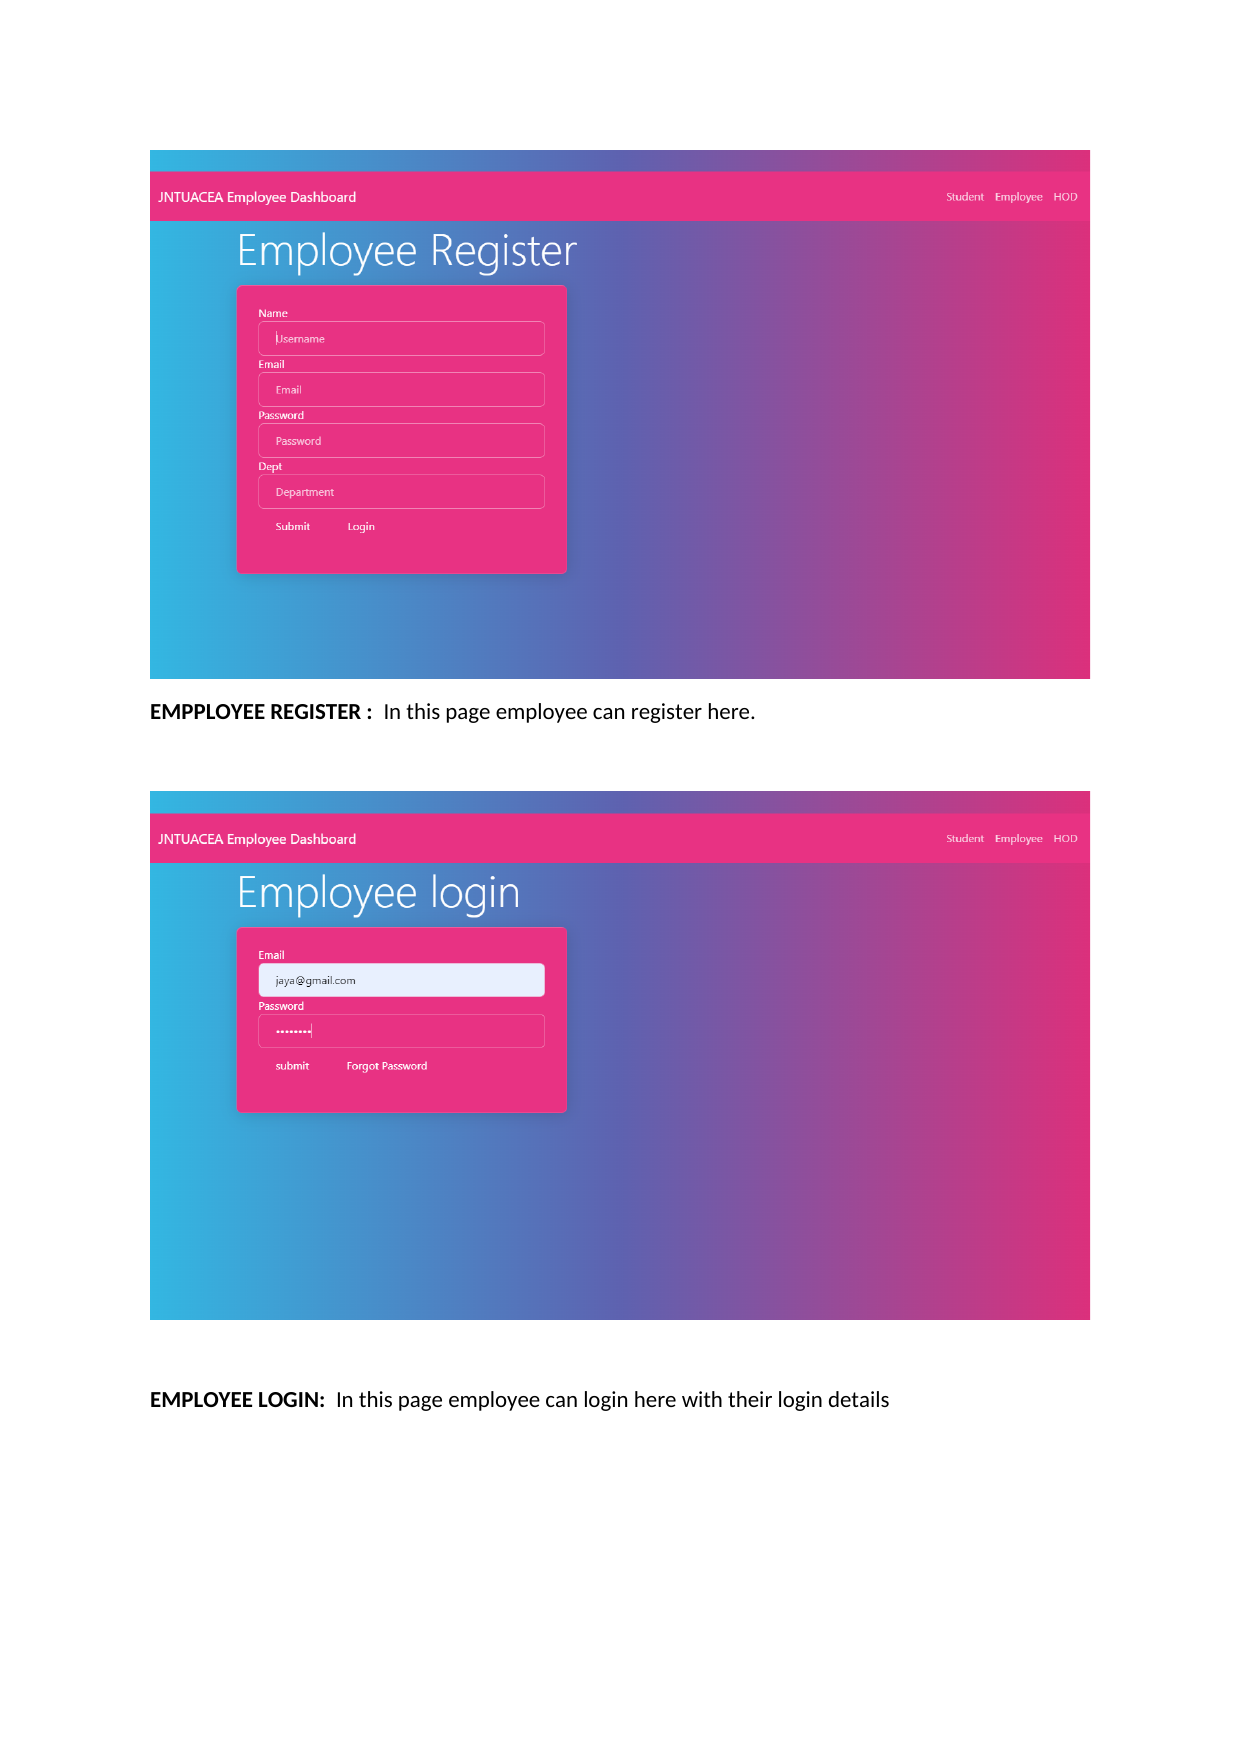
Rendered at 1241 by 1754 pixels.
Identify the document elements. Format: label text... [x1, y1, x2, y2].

picture [150, 150, 1091, 679]
text EMPLOYEE LOGIN: In this page employee can login here with their login details [150, 1386, 1090, 1414]
text EMPPLOYEE REGISTER : In this page employee can register here. [150, 697, 1090, 726]
picture [150, 791, 1091, 1320]
